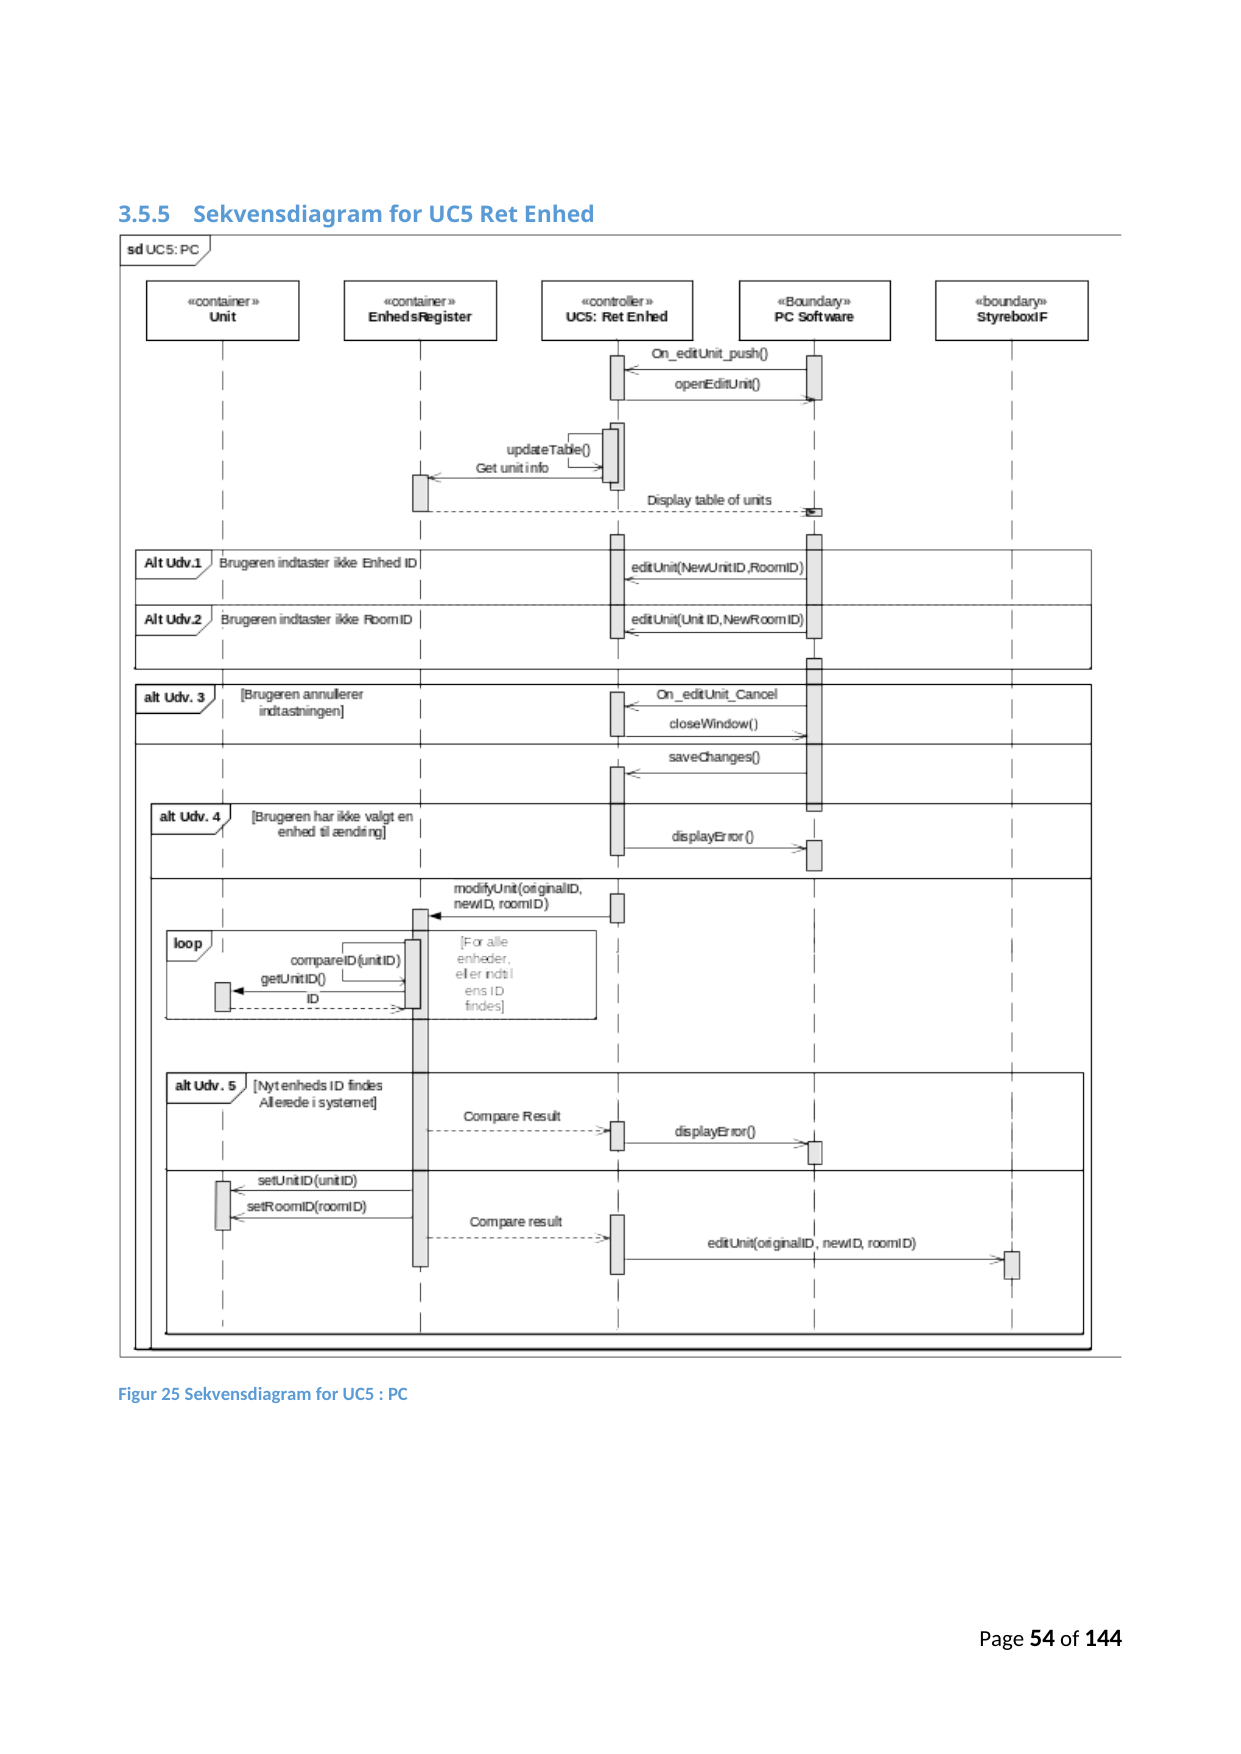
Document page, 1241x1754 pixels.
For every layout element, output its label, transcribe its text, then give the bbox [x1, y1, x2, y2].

subtitle Sekvensdiagram for UC5 Ret Enhed [118, 198, 1122, 229]
text Figur 25 Sekvensdiagram for UC5 : PC [118, 1382, 1122, 1404]
